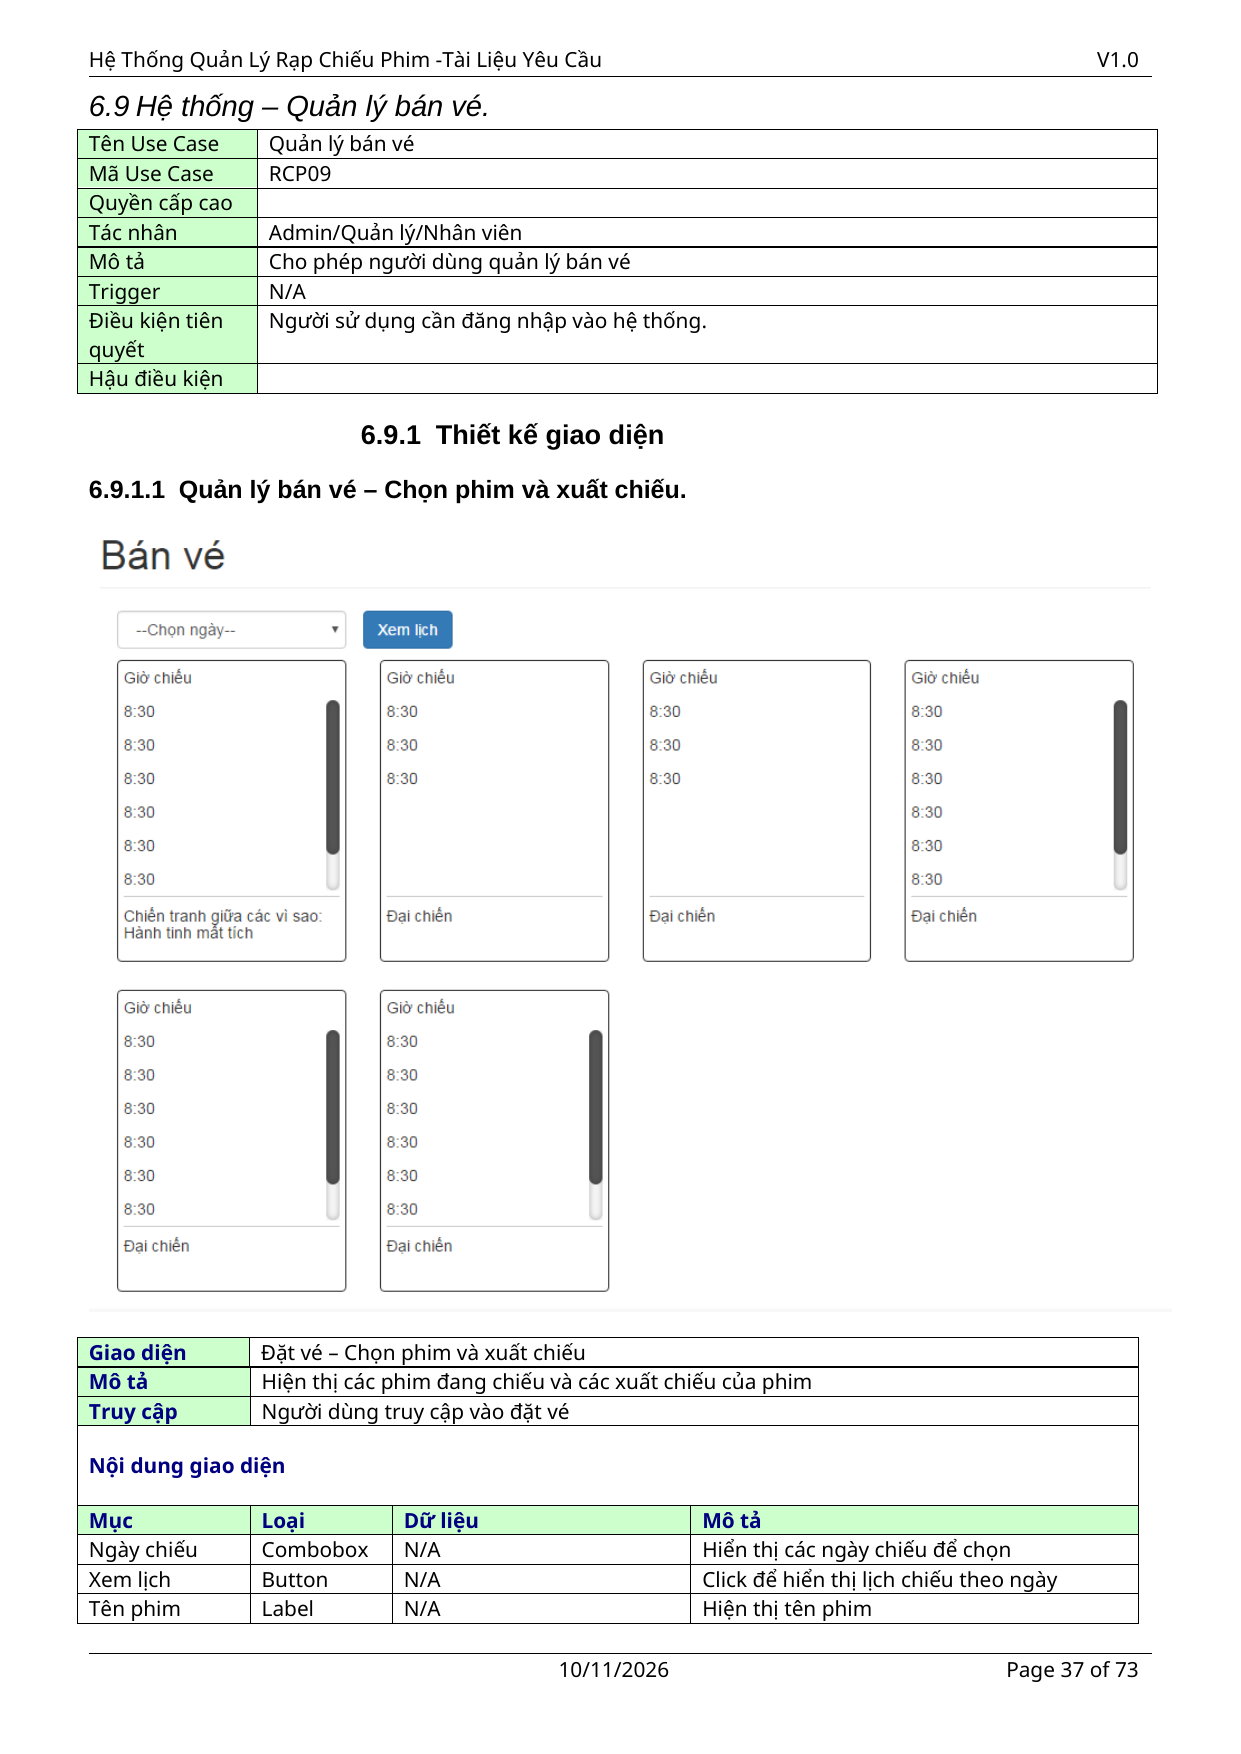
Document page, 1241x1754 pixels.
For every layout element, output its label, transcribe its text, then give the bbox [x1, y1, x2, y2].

table_cell Combobox [251, 1535, 392, 1564]
table_header Quản lý bán vé [258, 130, 1157, 158]
table_cell Trigger [78, 277, 257, 305]
table_cell Mô tả [78, 248, 257, 276]
subtitle Hệ thống – Quản lý bán vé. [89, 89, 1152, 122]
table_cell Xem lịch [78, 1565, 250, 1593]
table_cell [258, 364, 1157, 393]
table_cell N/A [393, 1535, 690, 1564]
table_cell Hiện thị các phim đang chiếu và các xuất chiếu của phim [251, 1368, 1138, 1396]
table_cell N/A [258, 277, 1157, 305]
table_cell Hiện thị tên phim [691, 1594, 1138, 1623]
table_cell Dữ liệu [393, 1506, 690, 1534]
table_cell N/A [393, 1565, 690, 1593]
table_cell Tên phim [78, 1594, 250, 1623]
table_cell Người sử dụng cần đăng nhập vào hệ thống. [258, 306, 1157, 363]
table_cell RCP09 [258, 159, 1157, 187]
table_cell Click để hiển thị lịch chiếu theo ngày [691, 1565, 1138, 1593]
table_cell Mã Use Case [78, 159, 257, 187]
table_cell Mục [78, 1506, 250, 1534]
table_cell Hậu điều kiện [78, 364, 257, 393]
table_cell Loại [251, 1506, 392, 1534]
table_cell Mô tả [691, 1506, 1138, 1534]
table_cell Điều kiện tiên quyết [78, 306, 257, 363]
table_cell [258, 189, 1157, 217]
table_cell Button [251, 1565, 392, 1593]
table_header Đặt vé – Chọn phim và xuất chiếu [250, 1338, 1138, 1366]
table_cell N/A [393, 1594, 690, 1623]
subtitle Thiết kế giao diện [361, 419, 1152, 450]
table_cell Ngày chiếu [78, 1535, 250, 1564]
table_cell Tác nhân [78, 218, 257, 246]
table_cell Hiển thị các ngày chiếu để chọn [691, 1535, 1138, 1564]
table_header Giao diện [78, 1338, 249, 1366]
table_cell Admin/Quản lý/Nhân viên [258, 218, 1157, 246]
table_header Tên Use Case [78, 130, 257, 158]
table_cell Mô tả [78, 1368, 250, 1396]
picture [88, 528, 1172, 1312]
table_cell Người dùng truy cập vào đặt vé [251, 1397, 1138, 1425]
table_cell Label [251, 1594, 392, 1623]
subtitle Quản lý bán vé – Chọn phim và xuất chiếu. [89, 475, 1152, 504]
table_cell Truy cập [78, 1397, 250, 1425]
table_cell Quyền cấp cao [78, 189, 257, 217]
table_cell Nội dung giao diện [78, 1426, 1138, 1505]
table_cell Cho phép người dùng quản lý bán vé [258, 248, 1157, 276]
